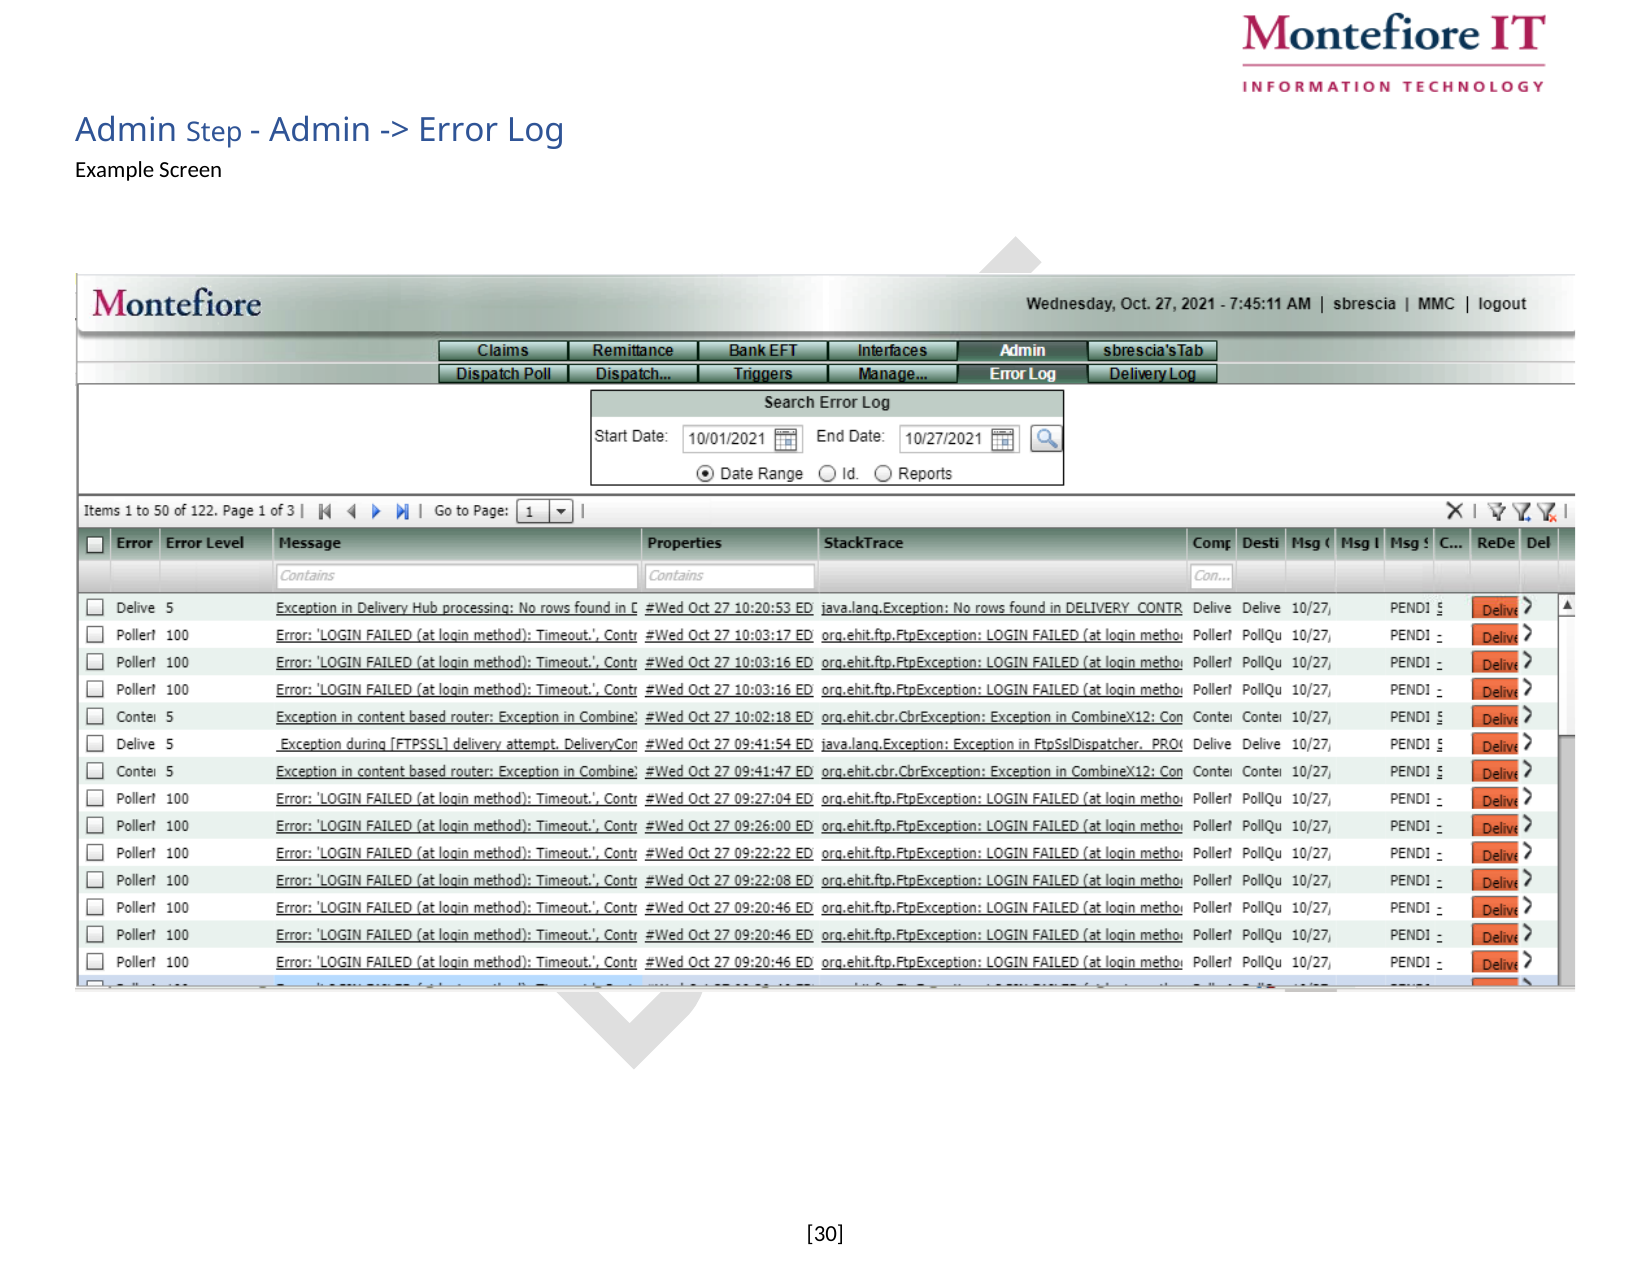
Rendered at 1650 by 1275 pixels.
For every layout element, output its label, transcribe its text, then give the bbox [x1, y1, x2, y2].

subtitle Admin Step - Admin -> Error Log [75, 106, 1575, 151]
picture [1214, 0, 1575, 106]
picture [75, 273, 1575, 992]
text Example Screen [75, 155, 1575, 183]
